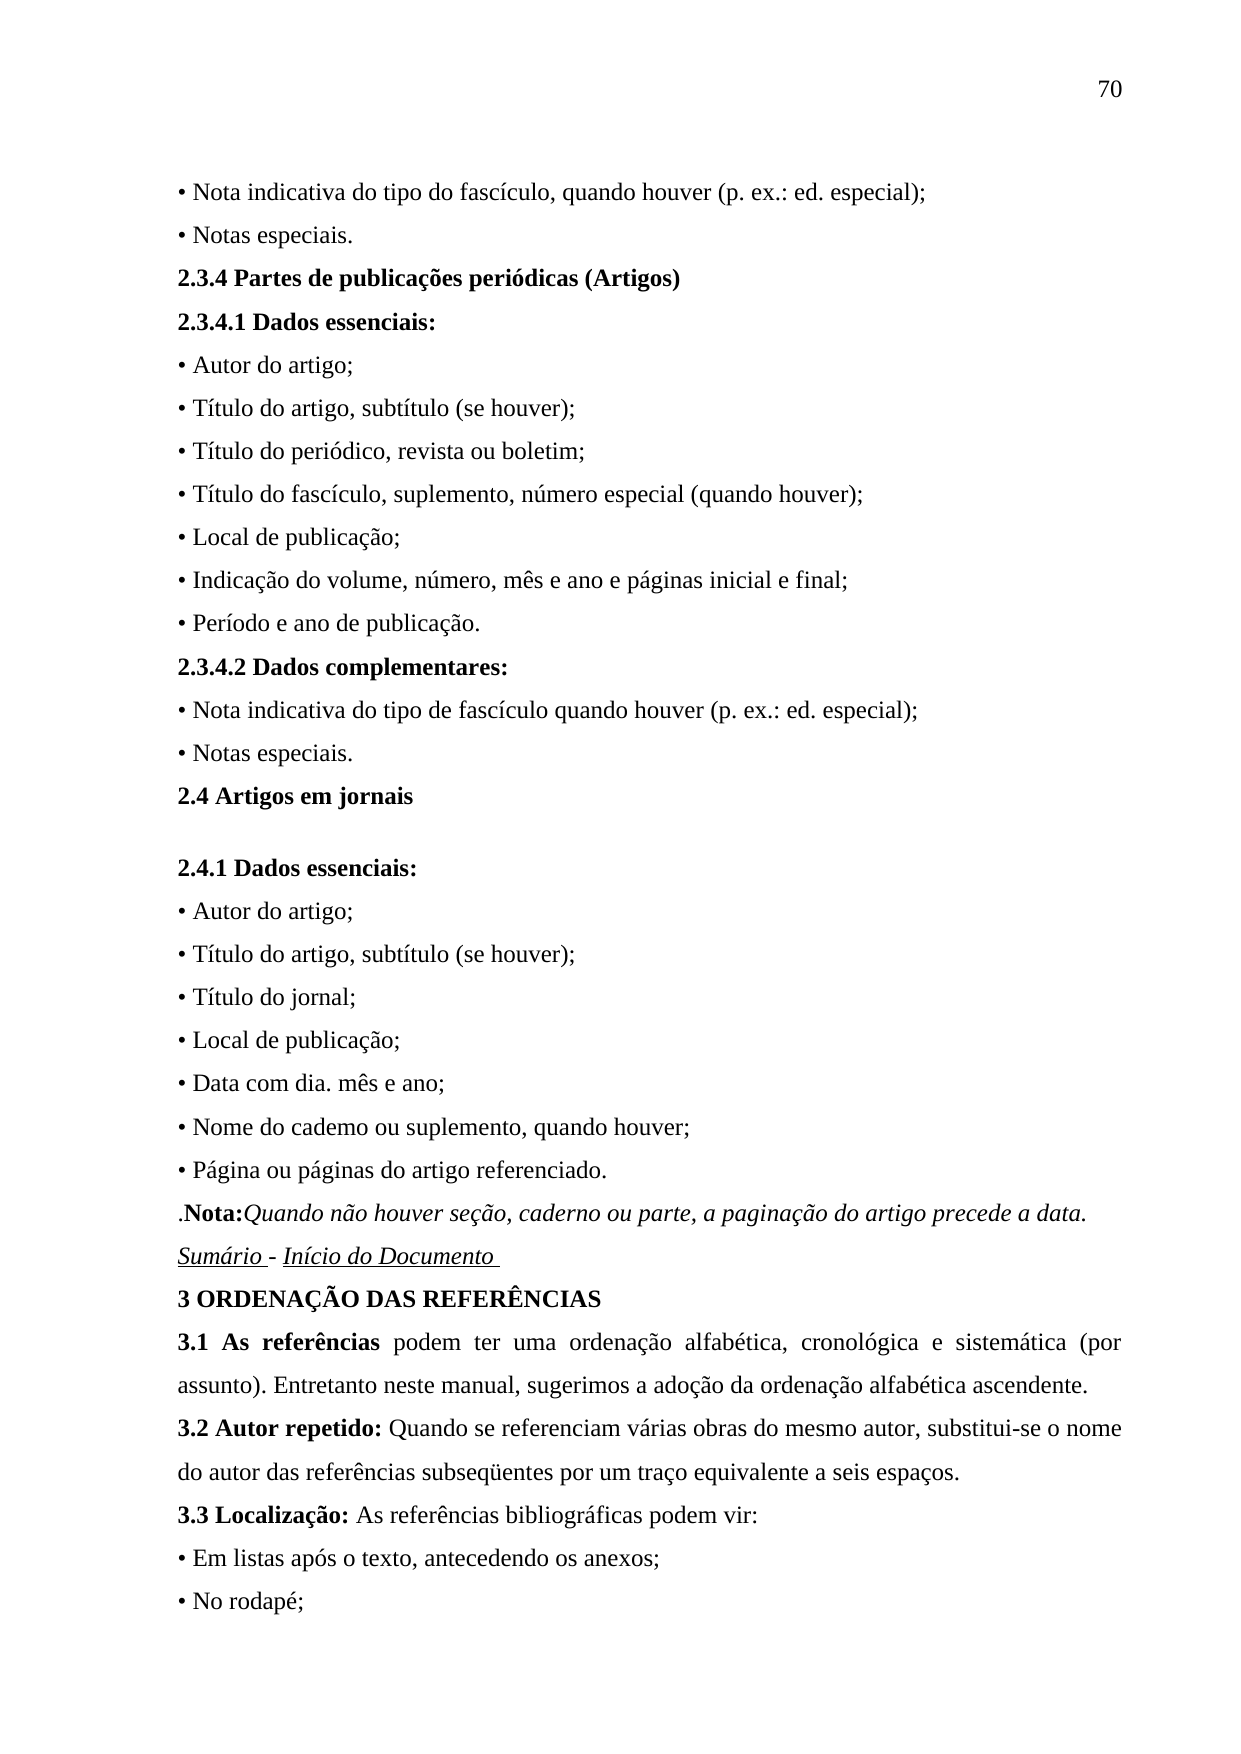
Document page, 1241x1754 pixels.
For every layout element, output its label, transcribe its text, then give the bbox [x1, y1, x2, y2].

text 3.3 Localização: As referências bibliográficas podem vir: [177, 1500, 1122, 1528]
text • Nota indicativa do tipo de fascículo quando houver (p. ex.: ed. especial); [177, 695, 1122, 723]
text • Título do jornal; [177, 982, 1122, 1011]
text • Data com dia. mês e ano; [177, 1068, 1122, 1097]
text • Nome do cademo ou suplemento, quando houver; [177, 1112, 1122, 1140]
text 2.4 Artigos em jornais [177, 781, 1122, 810]
text 3.2 Autor repetido: Quando se referenciam várias obras do mesmo autor, substitui-se o nome do autor das referências subseqüentes por um traço equivalente a seis espaços. [177, 1413, 1122, 1485]
text • No rodapé; [177, 1586, 1122, 1615]
text 2.4.1 Dados essenciais: [177, 853, 1122, 882]
text • Título do fascículo, suplemento, número especial (quando houver); [177, 479, 1122, 508]
text 2.3.4.2 Dados complementares: [177, 652, 1122, 680]
text 3.1 As referências podem ter uma ordenação alfabética, cronológica e sistemática (por assunto). Entretanto neste manual, sugerimos a adoção da ordenação alfabética ascendente. [177, 1327, 1122, 1399]
text • Período e ano de publicação. [177, 608, 1122, 637]
text • Em listas após o texto, antecedendo os anexos; [177, 1543, 1122, 1572]
text • Local de publicação; [177, 1025, 1122, 1054]
text • Página ou páginas do artigo referenciado. [177, 1155, 1122, 1183]
text • Indicação do volume, número, mês e ano e páginas inicial e final; [177, 565, 1122, 594]
text • Nota indicativa do tipo do fascículo, quando houver (p. ex.: ed. especial); [177, 177, 1122, 206]
text • Notas especiais. [177, 738, 1122, 767]
text 2.3.4.1 Dados essenciais: [177, 307, 1122, 335]
text • Autor do artigo; [177, 350, 1122, 378]
text • Local de publicação; [177, 522, 1122, 551]
text 2.3.4 Partes de publicações periódicas (Artigos) [177, 263, 1122, 292]
text .Nota:Quando não houver seção, caderno ou parte, a paginação do artigo precede a data. [177, 1198, 1122, 1227]
text • Título do periódico, revista ou boletim; [177, 436, 1122, 465]
text Sumário - Início do Documento [177, 1241, 1122, 1270]
text • Notas especiais. [177, 220, 1122, 249]
text • Título do artigo, subtítulo (se houver); [177, 939, 1122, 968]
text • Autor do artigo; [177, 896, 1122, 925]
text 3 ORDENAÇÃO DAS REFERÊNCIAS [177, 1284, 1122, 1313]
text • Título do artigo, subtítulo (se houver); [177, 393, 1122, 422]
